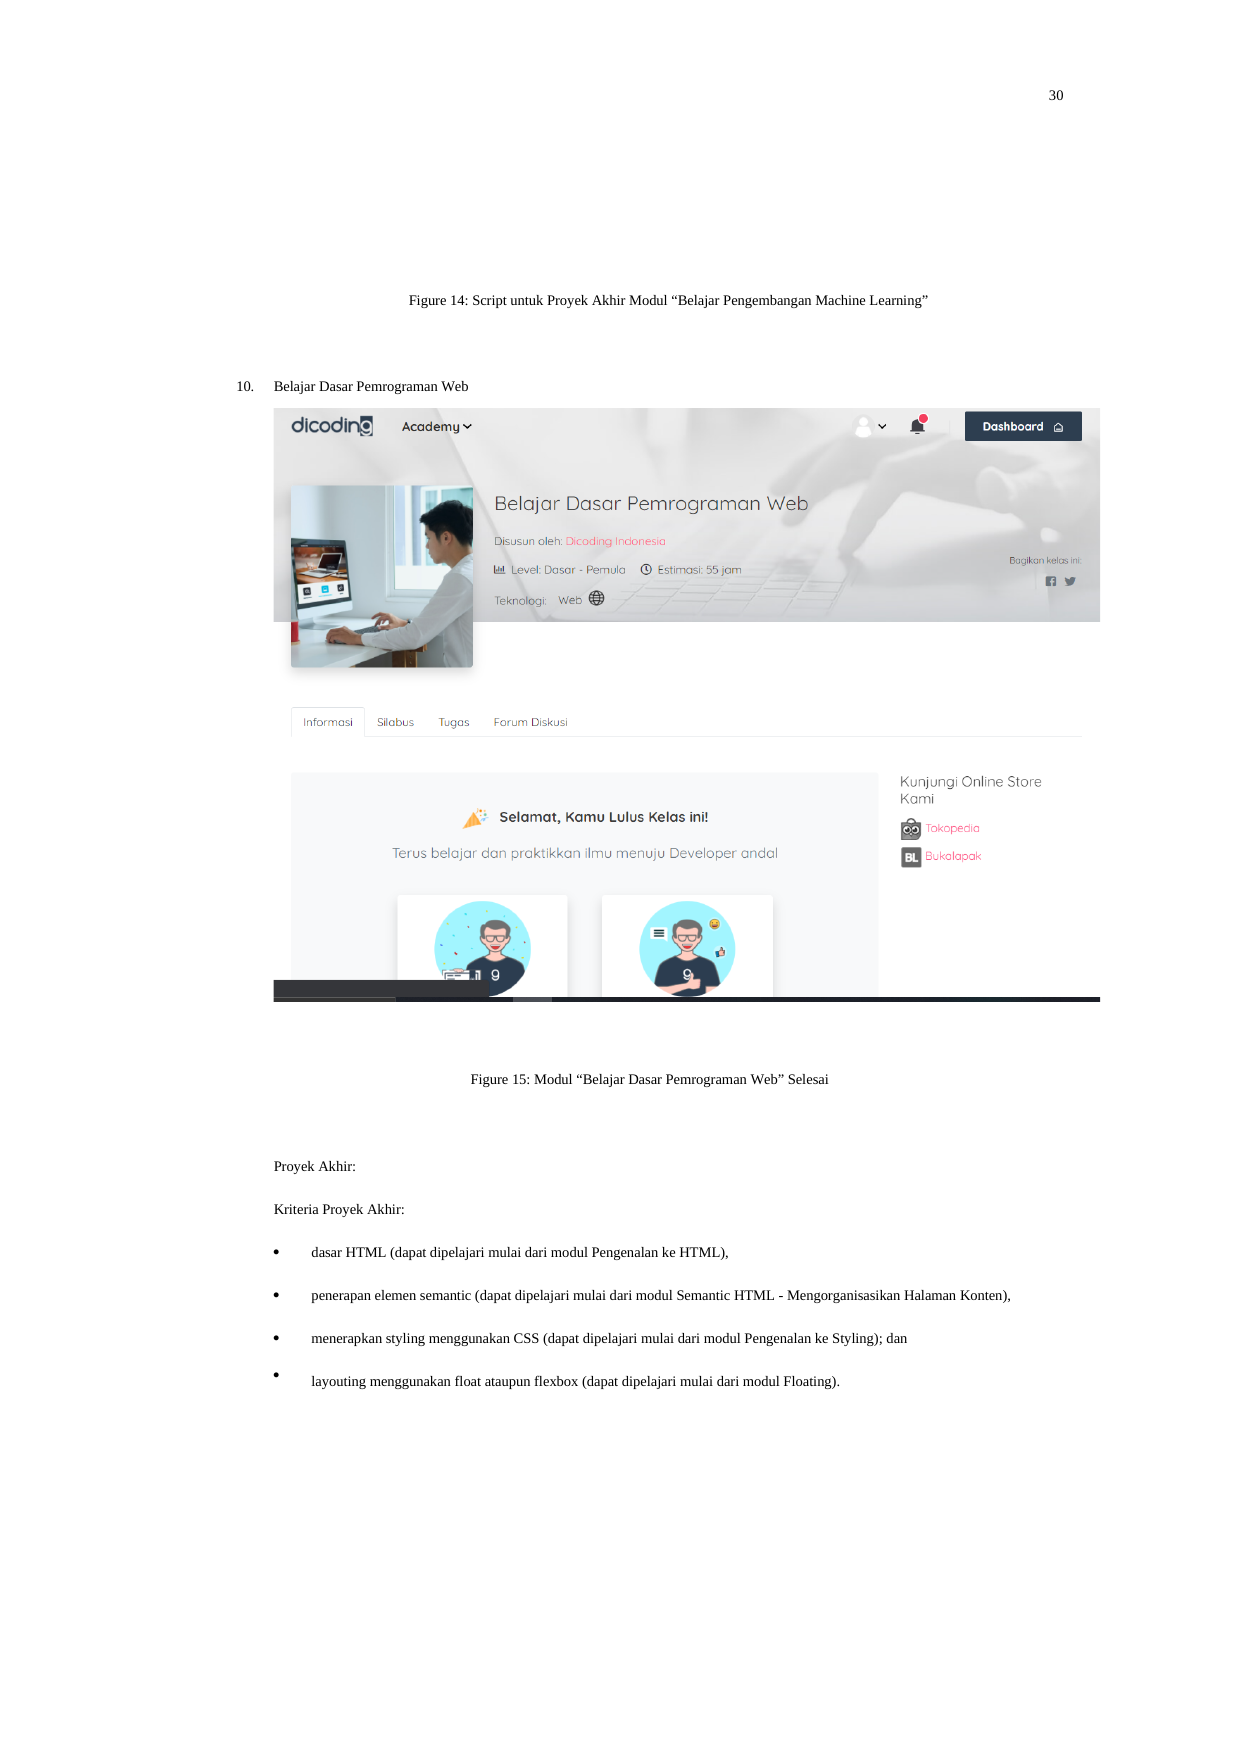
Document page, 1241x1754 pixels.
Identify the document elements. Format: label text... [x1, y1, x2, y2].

list Kriteria Proyek Akhir: [273, 1188, 1063, 1217]
picture [273, 408, 1101, 1002]
list Belajar Dasar Pemrograman Web [236, 366, 1063, 394]
list Figure 14: Script untuk Proyek Akhir Modul “Belajar Pengembangan Machine Learning” [273, 279, 1063, 308]
list dasar HTML (dapat dipelajari mulai dari modul Pengenalan ke HTML), [274, 1232, 1063, 1260]
list penerapan elemen semantic (dapat dipelajari mulai dari modul Semantic HTML - Mengorganisasikan Halaman Konten), [274, 1275, 1063, 1303]
list layouting menggunakan float ataupun flexbox (dapat dipelajari mulai dari modul Floating). [274, 1361, 1063, 1390]
list Proyek Akhir: [273, 1145, 1063, 1174]
text Figure 15: Modul “Belajar Dasar Pemrograman Web” Selesai [236, 1059, 1063, 1088]
list menerapkan styling menggunakan CSS (dapat dipelajari mulai dari modul Pengenalan ke Styling); dan [274, 1318, 1063, 1347]
